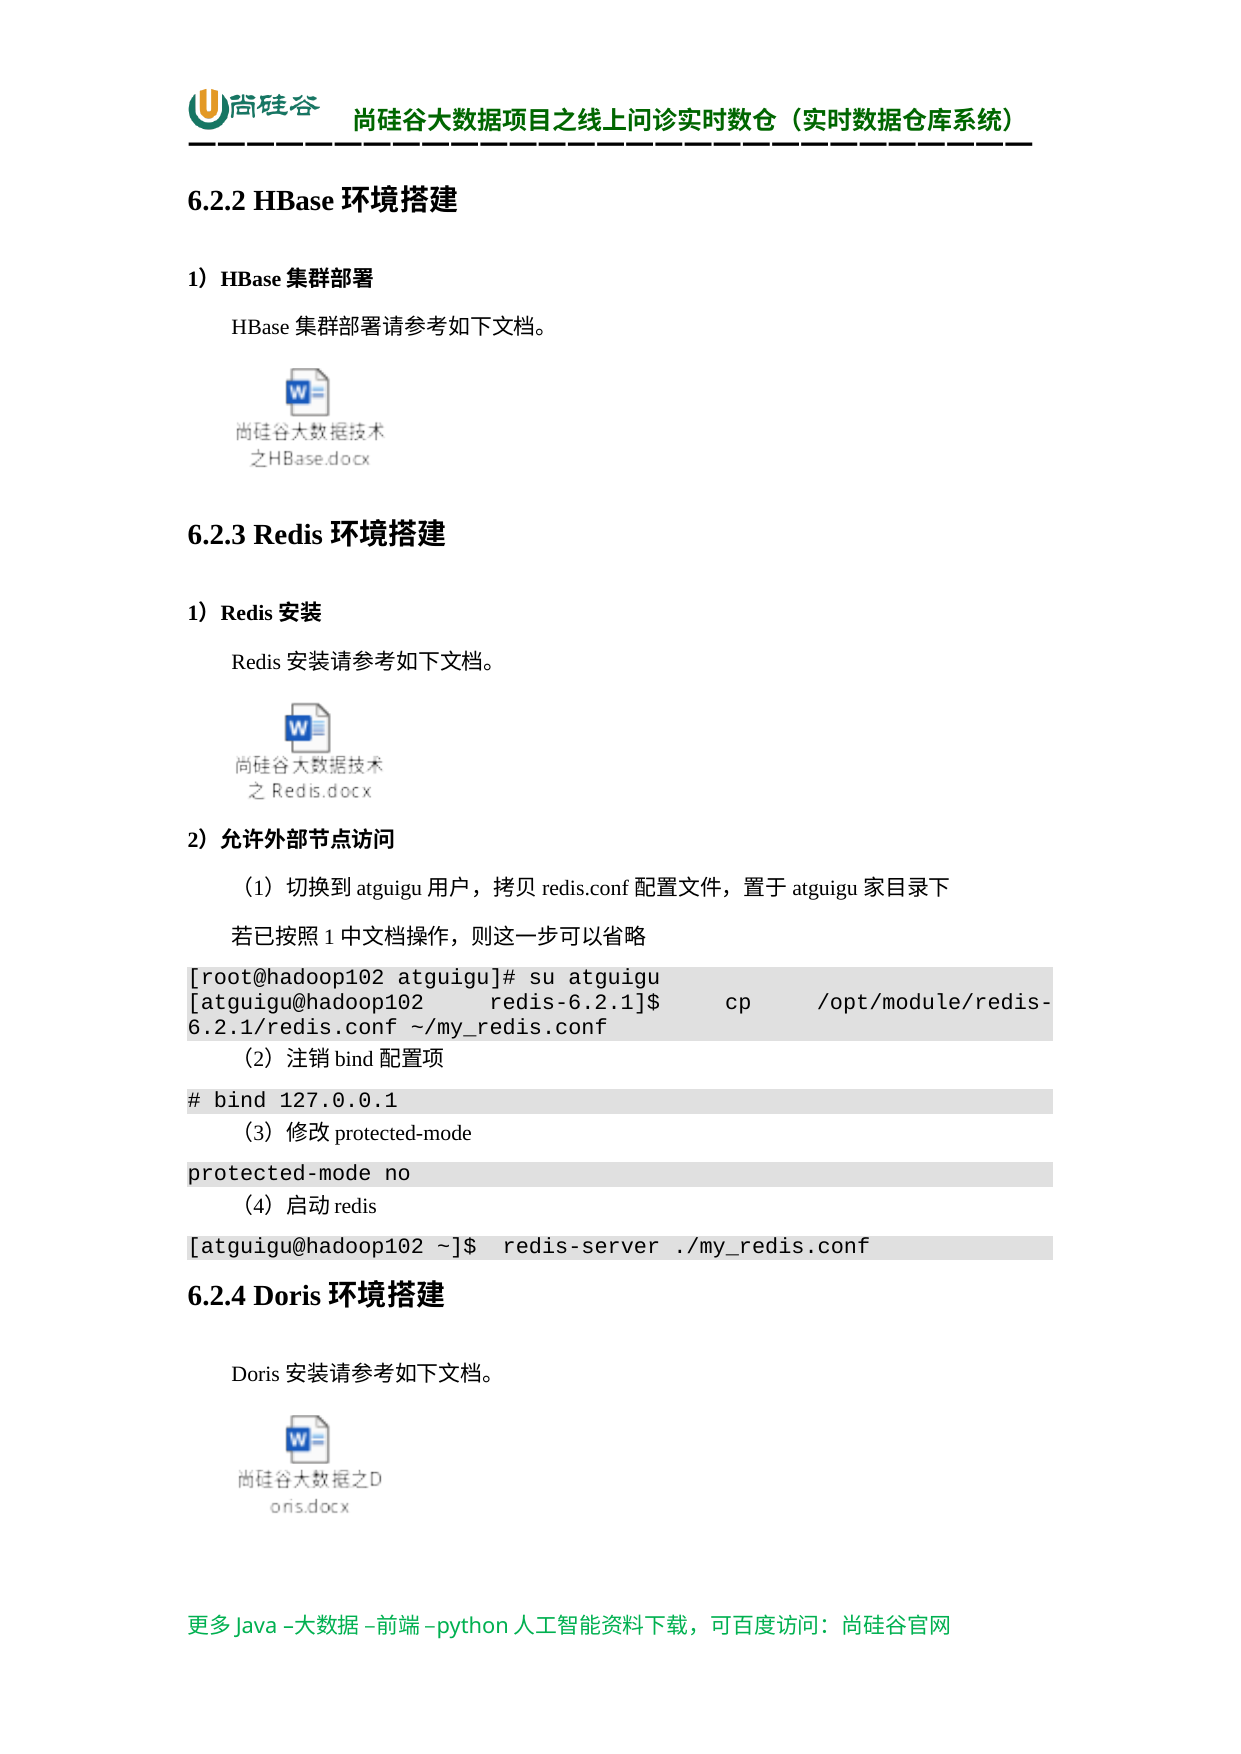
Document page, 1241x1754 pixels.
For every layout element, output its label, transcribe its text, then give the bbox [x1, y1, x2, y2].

subtitle 6.2.4 Doris 环境搭建 [187, 1260, 1053, 1325]
text 1）HBase 集群部署 [187, 260, 1053, 293]
text 2）允许外部节点访问 [187, 822, 1053, 854]
text （4）启动redis [187, 1187, 1053, 1220]
subtitle 6.2.2 HBase 环境搭建 [187, 165, 1053, 230]
text [atguigu@hadoop102 ~]$ redis-server ./my_redis.conf [187, 1236, 1053, 1260]
text （2）注销 bind 配置项 [187, 1041, 1053, 1073]
text # bind 127.0.0.1 [187, 1089, 1053, 1114]
text （1）切换到 atguigu 用户，拷贝 redis.conf 配置文件，置于 atguigu 家目录下 [187, 870, 1053, 902]
text [root@hadoop102 atguigu]# su atguigu [187, 967, 1053, 991]
text [atguigu@hadoop102 redis-6.2.1]$ cp /opt/module/redis-6.2.1/redis.conf ~/my_redis.conf [187, 991, 1053, 1041]
text HBase 集群部署请参考如下文档。 [187, 308, 1053, 341]
text Redis 安装请参考如下文档。 [187, 643, 1053, 676]
text protected-mode no [187, 1162, 1053, 1187]
text Doris 安装请参考如下文档。 [187, 1356, 1053, 1388]
subtitle 6.2.3 Redis 环境搭建 [187, 499, 1053, 564]
text 1）Redis 安装 [187, 595, 1053, 627]
text 若已按照 1 中文档操作，则这一步可以省略 [187, 918, 1053, 951]
text （3）修改 protected-mode [187, 1114, 1053, 1147]
